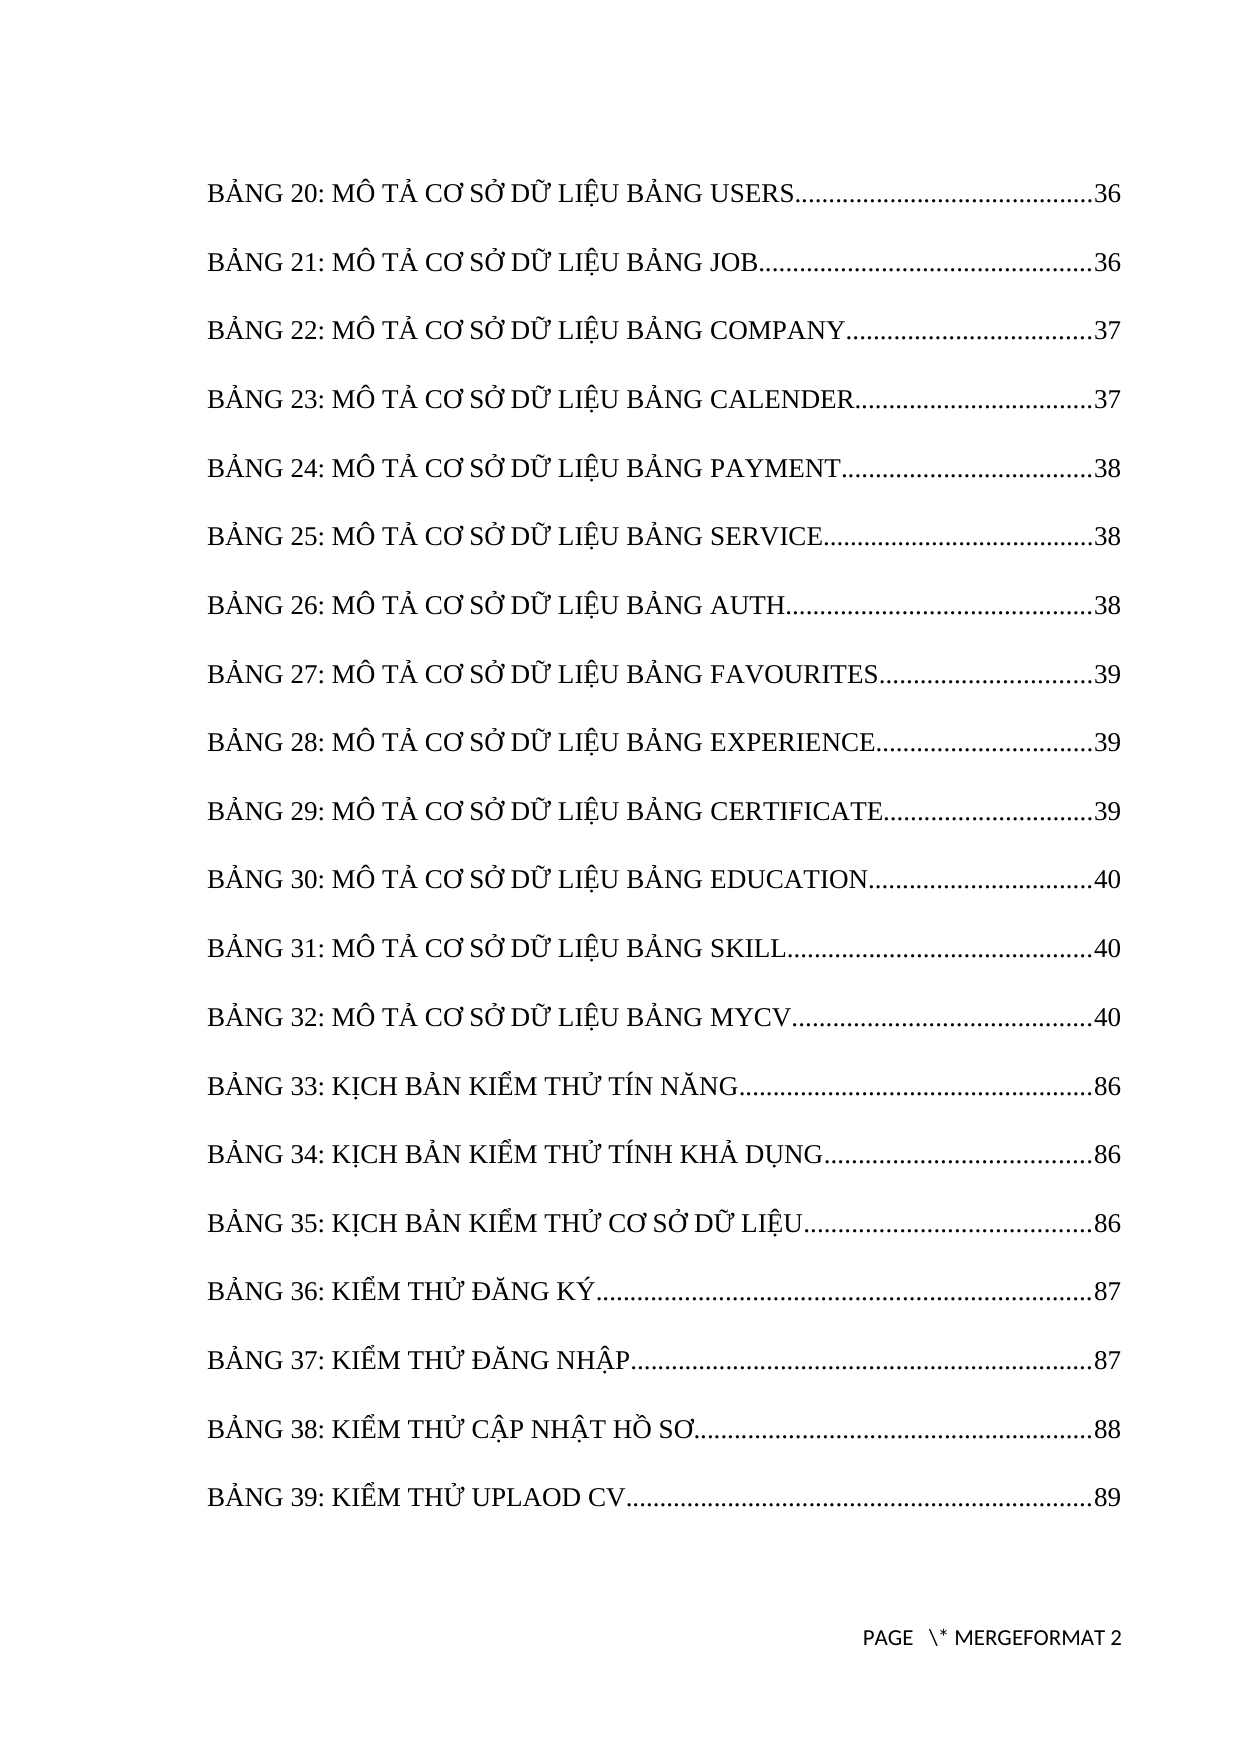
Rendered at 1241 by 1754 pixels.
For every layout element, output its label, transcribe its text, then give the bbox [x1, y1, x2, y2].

text Bảng 21: Mô tả cơ sở dữ liệu bảng job 36 [207, 246, 1122, 277]
text Bảng 38: Kiểm thử cập nhật hồ sơ 88 [207, 1413, 1122, 1444]
text Bảng 20: Mô tả cơ sở dữ liệu bảng users 36 [207, 177, 1122, 208]
text Bảng 28: Mô tả cơ sở dữ liệu bảng experience 39 [207, 726, 1122, 757]
text Bảng 34: Kịch bản kiểm thử tính khả dụng 86 [207, 1138, 1122, 1169]
text Bảng 29: Mô tả cơ sở dữ liệu bảng certificate 39 [207, 795, 1122, 826]
text Bảng 37: Kiểm thử đăng nhập 87 [207, 1344, 1122, 1375]
text Bảng 33: kịch bản kiểm thử tín năng 86 [207, 1069, 1122, 1101]
text Bảng 31: Mô tả cơ sở dữ liệu bảng skill 40 [207, 932, 1122, 963]
text Bảng 24: Mô tả cơ sở dữ liệu bảng payment 38 [207, 452, 1122, 483]
text Bảng 36: Kiểm thử đăng ký 87 [207, 1276, 1122, 1307]
text Bảng 35: Kịch bản kiểm thử cơ sở dữ liệu 86 [207, 1207, 1122, 1238]
text Bảng 22: Mô tả cơ sở dữ liệu bảng company 37 [207, 314, 1122, 346]
text Bảng 23: Mô tả cơ sở dữ liệu bảng calender 37 [207, 383, 1122, 414]
text Bảng 27: Mô tả cơ sở dữ liệu bảng favourites 39 [207, 658, 1122, 689]
text Bảng 32: Mô tả cơ sở dữ liệu bảng mycv 40 [207, 1001, 1122, 1032]
text Bảng 26: Mô tả cơ sở dữ liệu bảng auth 38 [207, 589, 1122, 620]
text Bảng 39: Kiểm thử uplaod cv 89 [207, 1481, 1122, 1513]
text Bảng 30: Mô tả cơ sở dữ liệu bảng education 40 [207, 864, 1122, 895]
text Bảng 25: Mô tả cơ sở dữ liệu bảng service 38 [207, 520, 1122, 552]
